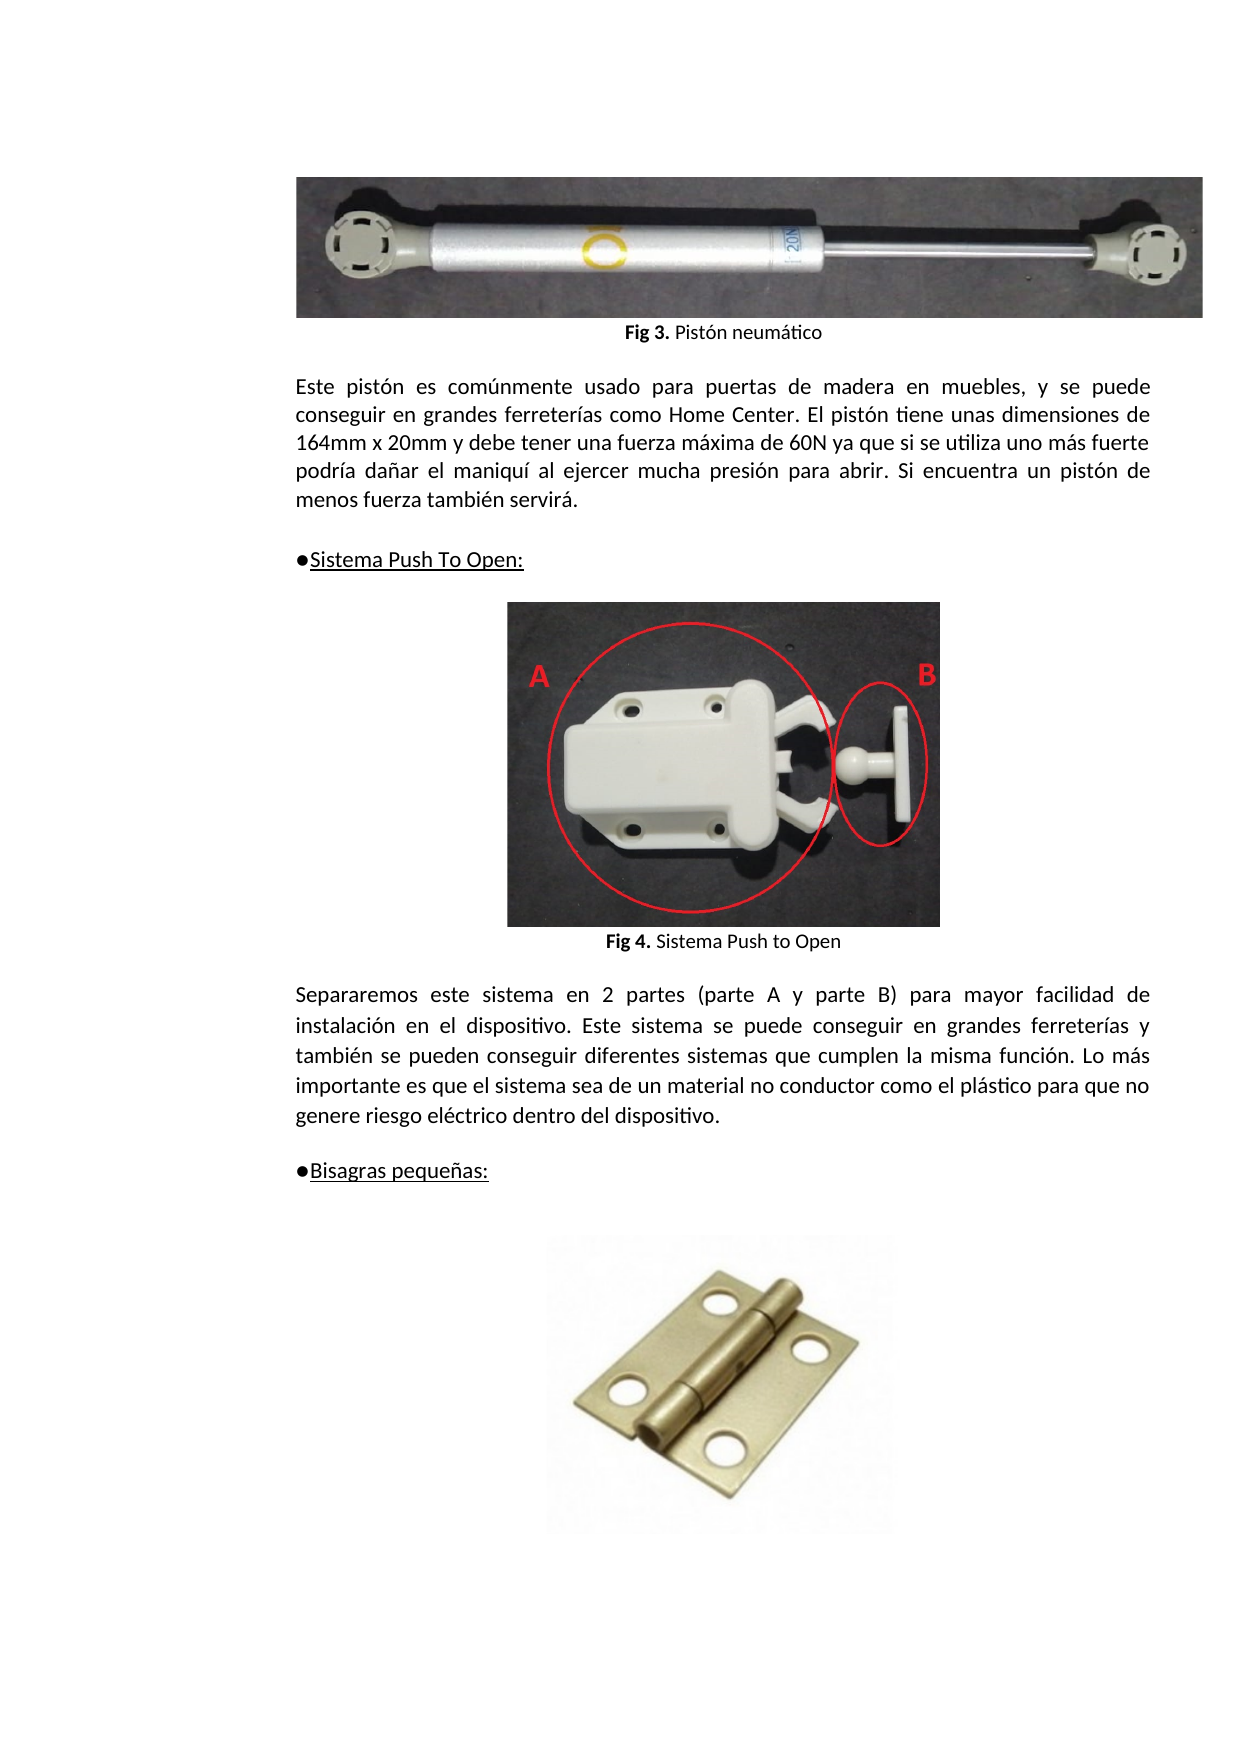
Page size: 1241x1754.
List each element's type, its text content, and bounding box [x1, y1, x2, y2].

list Bisagras pequeñas: [295, 1157, 1152, 1185]
list Sistema Push To Open: [295, 545, 1152, 573]
text Separaremos este sistema en 2 partes (parte A y parte B) para mayor facilidad de instalación en el dispositivo. Este sistema se puede conseguir en grandes ferreterías y también se pueden conseguir diferentes sistemas que cumplen la misma función. Lo más importante es que el sistema sea de un material no conductor como el plástico para que no genere riesgo eléctrico dentro del dispositivo. [295, 981, 1152, 1129]
picture [296, 177, 1203, 318]
text Este pistón es comúnmente usado para puertas de madera en muebles, y se puede conseguir en grandes ferreterías como Home Center. El pistón tiene unas dimensiones de 164mm x 20mm y debe tener una fuerza máxima de 60N ya que si se utiliza uno más fuerte podría dañar el maniquí al ejercer mucha presión para abrir. Si encuentra un pistón de menos fuerza también servirá. [295, 372, 1152, 513]
picture [546, 1235, 901, 1534]
picture [507, 602, 940, 927]
